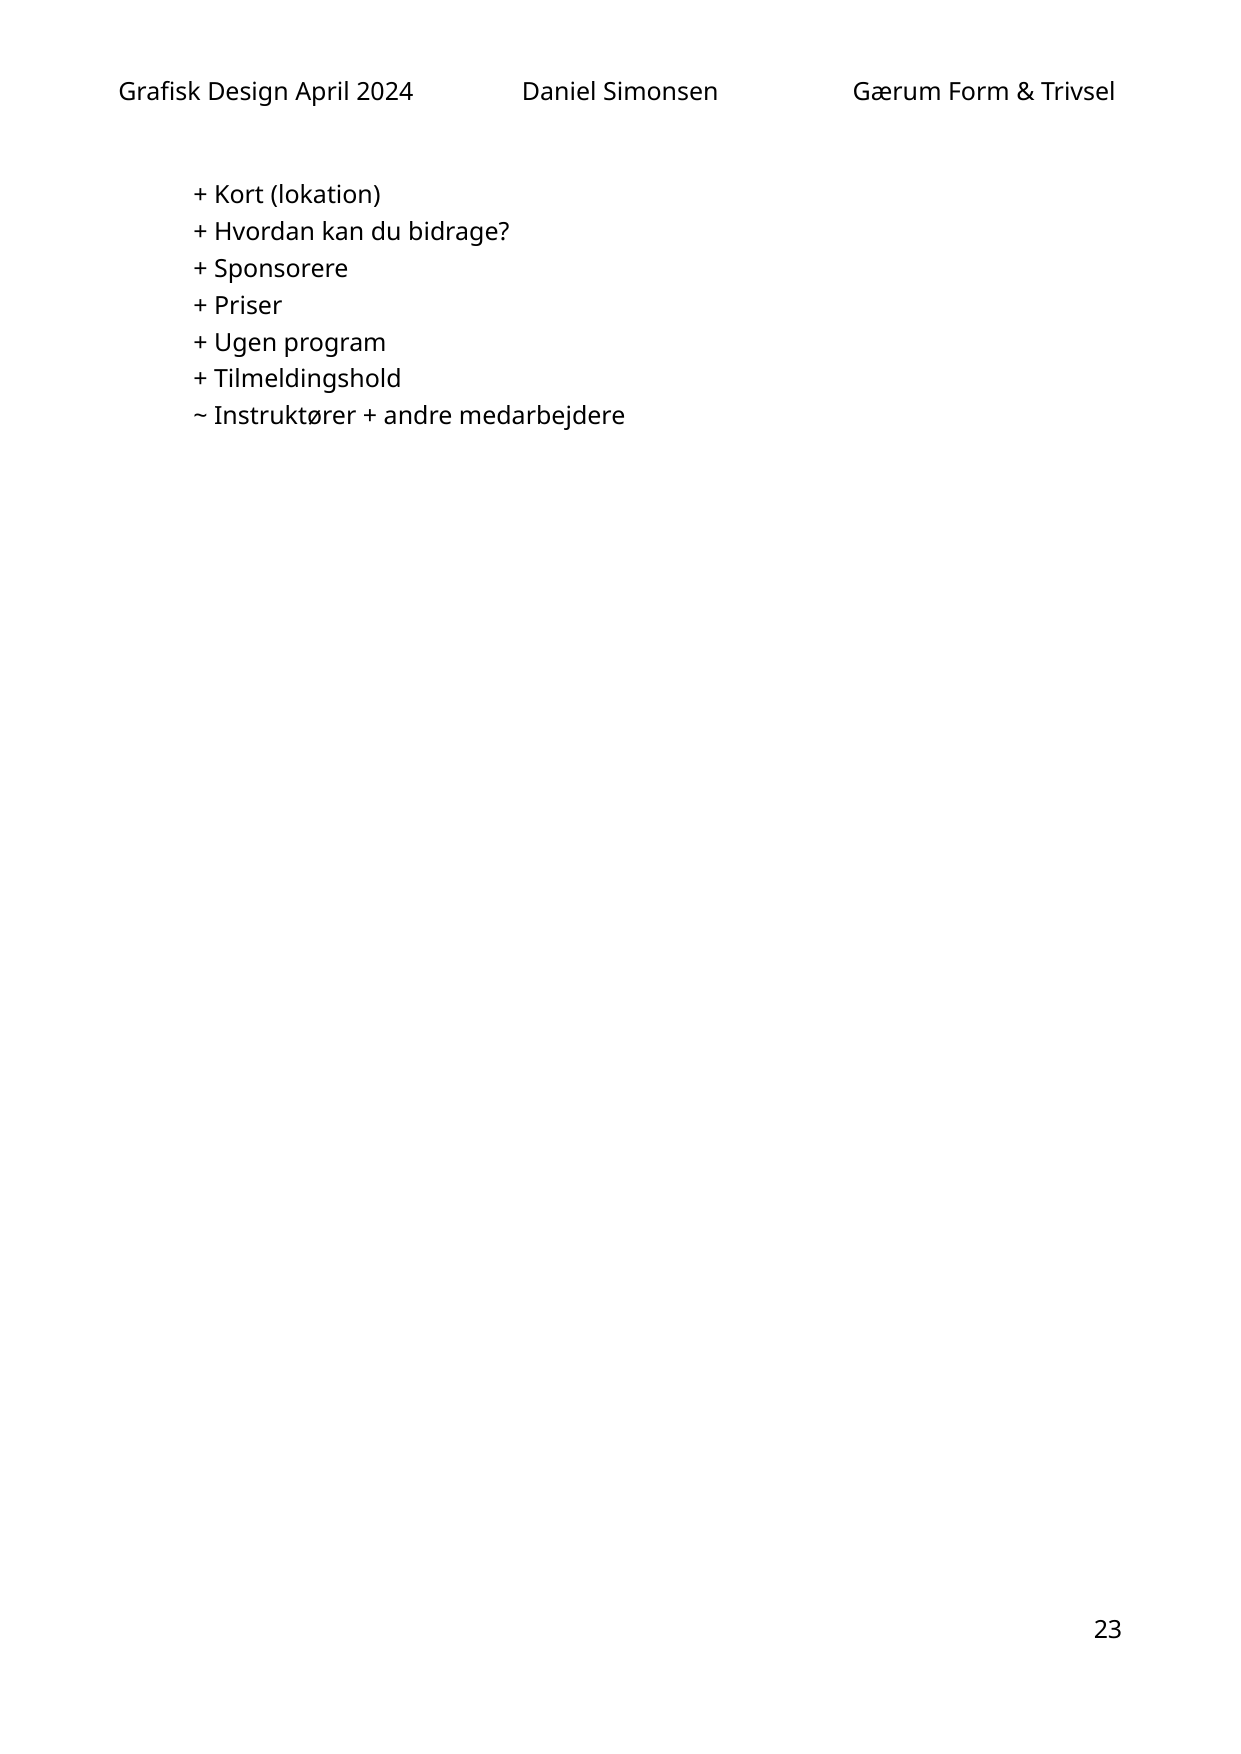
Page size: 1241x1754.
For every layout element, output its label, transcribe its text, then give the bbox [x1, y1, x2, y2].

list + Ugen program [193, 324, 1122, 358]
list ~ Instruktører + andre medarbejdere [193, 398, 1122, 432]
list + Priser [193, 287, 1122, 322]
list + Sponsorere [193, 251, 1122, 285]
list + Tilmeldingshold [193, 361, 1122, 395]
list + Hvordan kan du bidrage? [193, 214, 1122, 248]
list + Kort (lokation) [193, 177, 1122, 211]
